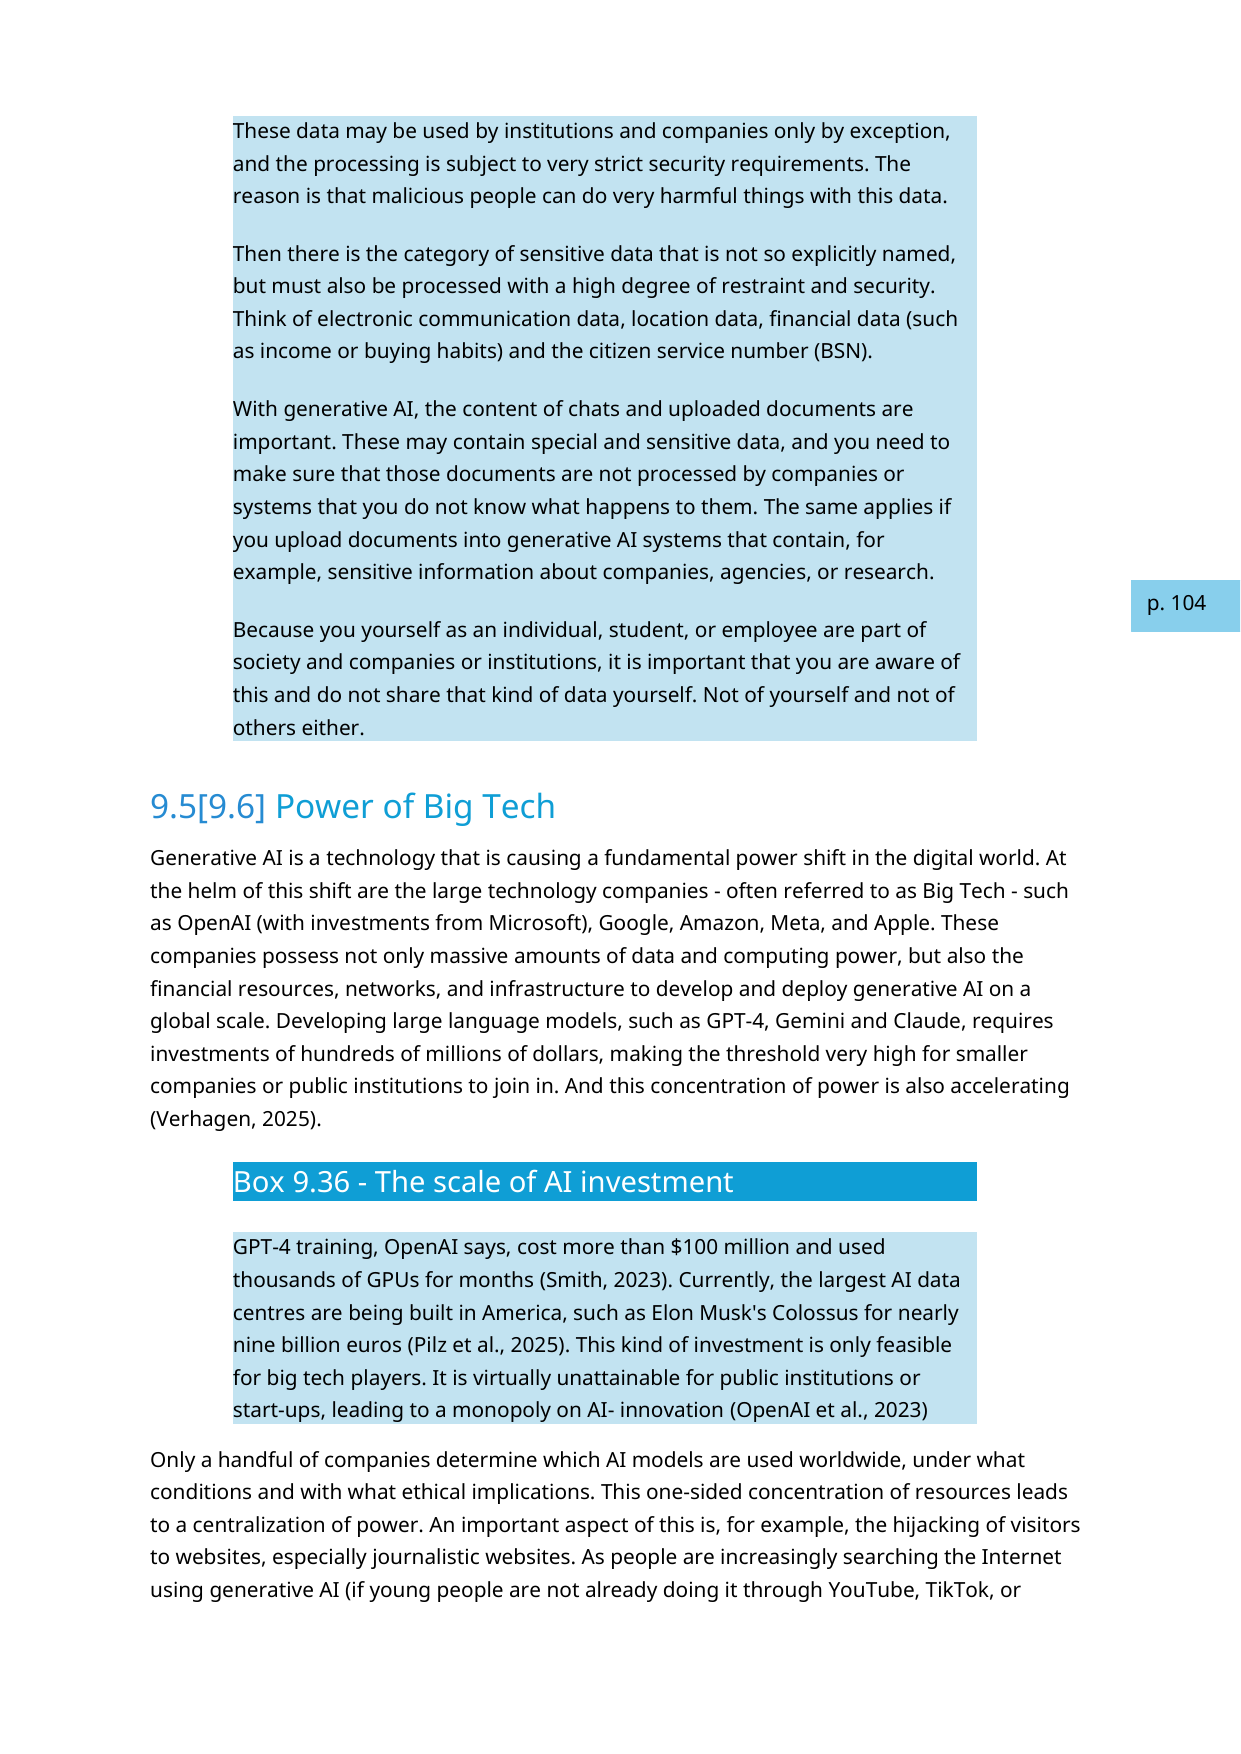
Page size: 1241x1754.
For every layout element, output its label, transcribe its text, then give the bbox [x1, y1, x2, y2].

text These data may be used by institutions and companies only by exception, and the processing is subject to very strict security requirements. The reason is that malicious people can do very harmful things with this data. [233, 116, 977, 210]
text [150, 1445, 1090, 1603]
text GPT-4 training, OpenAI says, cost more than $100 million and used thousands of GPUs for months (Smith, 2023). Currently, the largest AI data centres are being built in America, such as Elon Musk's Colossus for nearly nine billion euros (Pilz et al., 2025). This kind of investment is only feasible for big tech players. It is virtually unattainable for public institutions or start-ups, leading to a monopoly on AI- innovation (OpenAI et al., 2023) [233, 1232, 977, 1424]
text Then there is the category of sensitive data that is not so explicitly named, but must also be processed with a high degree of restraint and security. Think of electronic communication data, location data, financial data (such as income or buying habits) and the citizen service number (BSN). [233, 239, 977, 365]
subtitle Power of Big Tech [150, 783, 1090, 828]
text With generative AI, the content of chats and uploaded documents are important. These may contain special and sensitive data, and you need to make sure that those documents are not processed by companies or systems that you do not know what happens to them. The same applies if you upload documents into generative AI systems that contain, for example, sensitive information about companies, agencies, or research. [233, 394, 977, 586]
text Generative AI is a technology that is causing a fundamental power shift in the digital world. At the helm of this shift are the large technology companies - often referred to as Big Tech - such as OpenAI (with investments from Microsoft), Google, Amazon, Meta, and Apple. These companies possess not only massive amounts of data and computing power, but also the financial resources, networks, and infrastructure to develop and deploy generative AI on a global scale. Developing large language models, such as GPT-4, Gemini and Claude, requires investments of hundreds of millions of dollars, making the threshold very high for smaller companies or public institutions to join in. And this concentration of power is also accelerating (Verhagen, 2025). [150, 843, 1090, 1133]
text Because you yourself as an individual, student, or employee are part of society and companies or institutions, it is important that you are aware of this and do not share that kind of data yourself. Not of yourself and not of others either. [233, 615, 977, 741]
